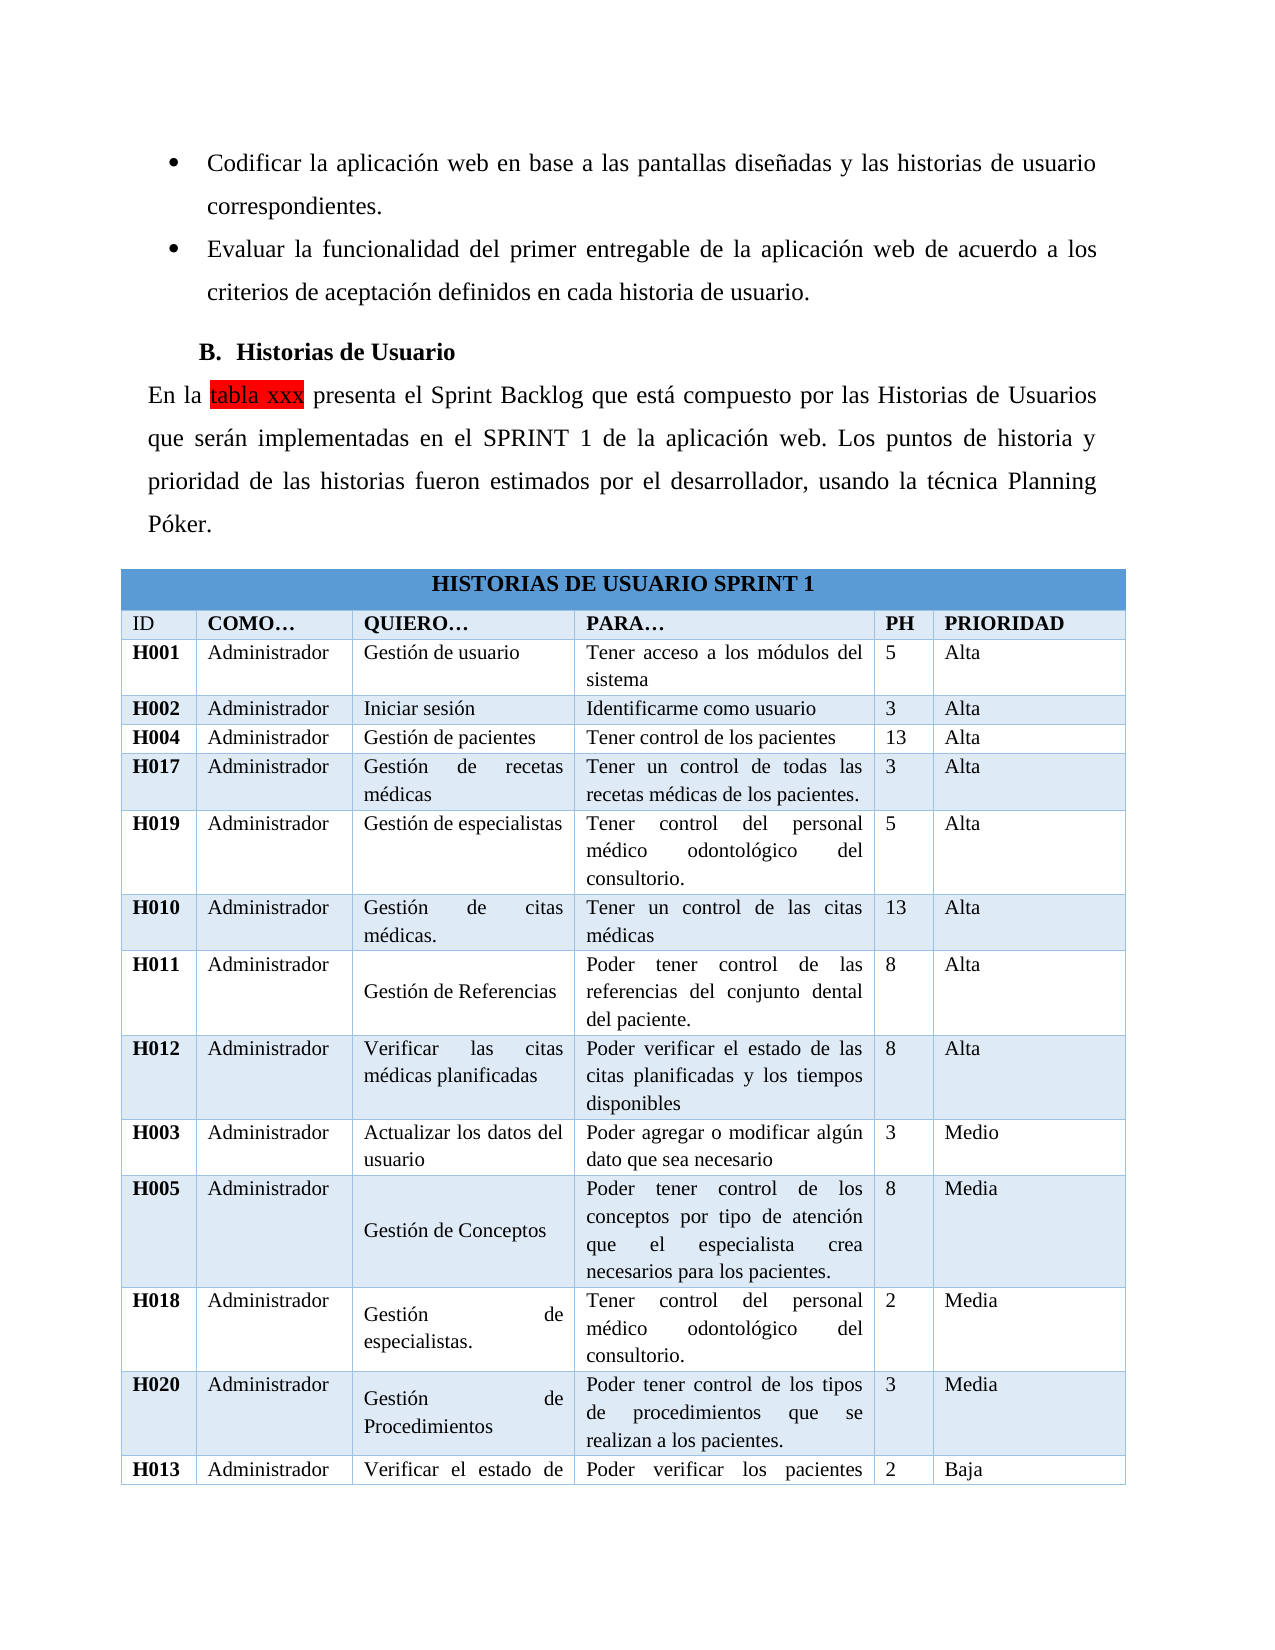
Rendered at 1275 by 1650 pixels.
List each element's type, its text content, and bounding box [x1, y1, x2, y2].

table_cell Administrador [197, 725, 352, 753]
table_cell Administrador [197, 640, 352, 695]
table_cell 2 [875, 1288, 933, 1371]
table_cell H017 [122, 754, 196, 810]
table_cell H019 [122, 811, 196, 894]
table_cell H005 [122, 1176, 196, 1287]
table_cell H001 [122, 640, 196, 695]
table_cell Gestión de pacientes [353, 725, 574, 753]
subtitle Historias de Usuario [199, 337, 1098, 366]
table_cell Verificar las citas médicas planificadas [353, 1036, 574, 1119]
table_cell Gestión de Conceptos [353, 1176, 574, 1287]
list Evaluar la funcionalidad del primer entregable de la aplicación web de acuerdo a los criterios de aceptación definidos en cada historia de usuario. [169, 234, 1098, 306]
table_cell Tener control del personal médico odontológico del consultorio. [575, 811, 874, 894]
table_cell H018 [122, 1288, 196, 1371]
table_cell Alta [934, 696, 1125, 724]
table_cell 3 [875, 696, 933, 724]
table_cell H013 [122, 1456, 196, 1484]
table_cell Iniciar sesión [353, 696, 574, 724]
table_cell Administrador [197, 1176, 352, 1287]
table_cell Medio [934, 1120, 1125, 1175]
table_cell Administrador [197, 1120, 352, 1175]
table_cell Poder tener control de los conceptos por tipo de atención que el especialista crea necesarios para los pacientes. [575, 1176, 874, 1287]
table_cell 13 [875, 725, 933, 753]
table_cell 13 [875, 895, 933, 950]
table_cell Administrador [197, 951, 352, 1034]
table_cell Administrador [197, 1372, 352, 1455]
table_cell 8 [875, 1036, 933, 1119]
table_cell Gestión de especialistas [353, 811, 574, 894]
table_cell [575, 1456, 874, 1484]
table_cell Alta [934, 951, 1125, 1034]
table_cell ID [122, 611, 196, 639]
table_cell Alta [934, 754, 1125, 810]
table_cell Gestión de Procedimientos [353, 1372, 574, 1455]
table_cell Poder tener control de los tipos de procedimientos que se realizan a los pacientes. [575, 1372, 874, 1455]
table_cell Administrador [197, 1036, 352, 1119]
table_cell Poder tener control de las referencias del conjunto dental del paciente. [575, 951, 874, 1034]
table_cell Administrador [197, 696, 352, 724]
table_cell COMO… [197, 611, 352, 639]
table_cell Administrador [197, 1288, 352, 1371]
table_cell Poder verificar el estado de las citas planificadas y los tiempos disponibles [575, 1036, 874, 1119]
text En la tabla xxx presenta el Sprint Backlog que está compuesto por las Historias de Usuarios que serán implementadas en el SPRINT 1 de la aplicación web. Los puntos de historia y prioridad de las historias fueron estimados por el desarrollador, usando la técnica Planning Póker. [148, 380, 1098, 538]
table_cell Administrador [197, 754, 352, 810]
table_cell Tener un control de todas las recetas médicas de los pacientes. [575, 754, 874, 810]
table_cell H003 [122, 1120, 196, 1175]
table_cell Media [934, 1176, 1125, 1287]
table_cell Gestión de recetas médicas [353, 754, 574, 810]
table_cell H002 [122, 696, 196, 724]
table_cell Administrador [197, 1456, 352, 1484]
table_cell Poder agregar o modificar algún dato que sea necesario [575, 1120, 874, 1175]
table_cell Gestión de usuario [353, 640, 574, 695]
table_cell Alta [934, 640, 1125, 695]
table_cell Gestión de especialistas. [353, 1288, 574, 1371]
table_header HISTORIAS DE USUARIO SPRINT 1 [122, 570, 1125, 610]
table_cell Alta [934, 811, 1125, 894]
table_cell 3 [875, 1372, 933, 1455]
table_cell H011 [122, 951, 196, 1034]
table_cell Alta [934, 1036, 1125, 1119]
table_cell Administrador [197, 895, 352, 950]
table_cell Tener acceso a los módulos del sistema [575, 640, 874, 695]
table_cell 5 [875, 811, 933, 894]
table_cell H020 [122, 1372, 196, 1455]
table_cell PH [875, 611, 933, 639]
list Codificar la aplicación web en base a las pantallas diseñadas y las historias de usuario correspondientes. [169, 148, 1098, 219]
table_cell Identificarme como usuario [575, 696, 874, 724]
table_cell PRIORIDAD [934, 611, 1125, 639]
table_cell 2 [875, 1456, 933, 1484]
table_cell Tener un control de las citas médicas [575, 895, 874, 950]
table_cell Administrador [197, 811, 352, 894]
table_cell 3 [875, 1120, 933, 1175]
table_cell Alta [934, 895, 1125, 950]
table_cell Alta [934, 725, 1125, 753]
table_cell 3 [875, 754, 933, 810]
table_cell 8 [875, 1176, 933, 1287]
table_cell Baja [934, 1456, 1125, 1484]
table_cell Media [934, 1288, 1125, 1371]
table_cell Gestión de Referencias [353, 951, 574, 1034]
table_cell Gestión de citas médicas. [353, 895, 574, 950]
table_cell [353, 1456, 574, 1484]
table_cell QUIERO… [353, 611, 574, 639]
table_cell H012 [122, 1036, 196, 1119]
table_cell H010 [122, 895, 196, 950]
table_cell PARA… [575, 611, 874, 639]
table_cell Media [934, 1372, 1125, 1455]
table_cell Tener control del personal médico odontológico del consultorio. [575, 1288, 874, 1371]
table_cell 8 [875, 951, 933, 1034]
table_cell Actualizar los datos del usuario [353, 1120, 574, 1175]
table_cell Tener control de los pacientes [575, 725, 874, 753]
table_cell 5 [875, 640, 933, 695]
table_cell H004 [122, 725, 196, 753]
